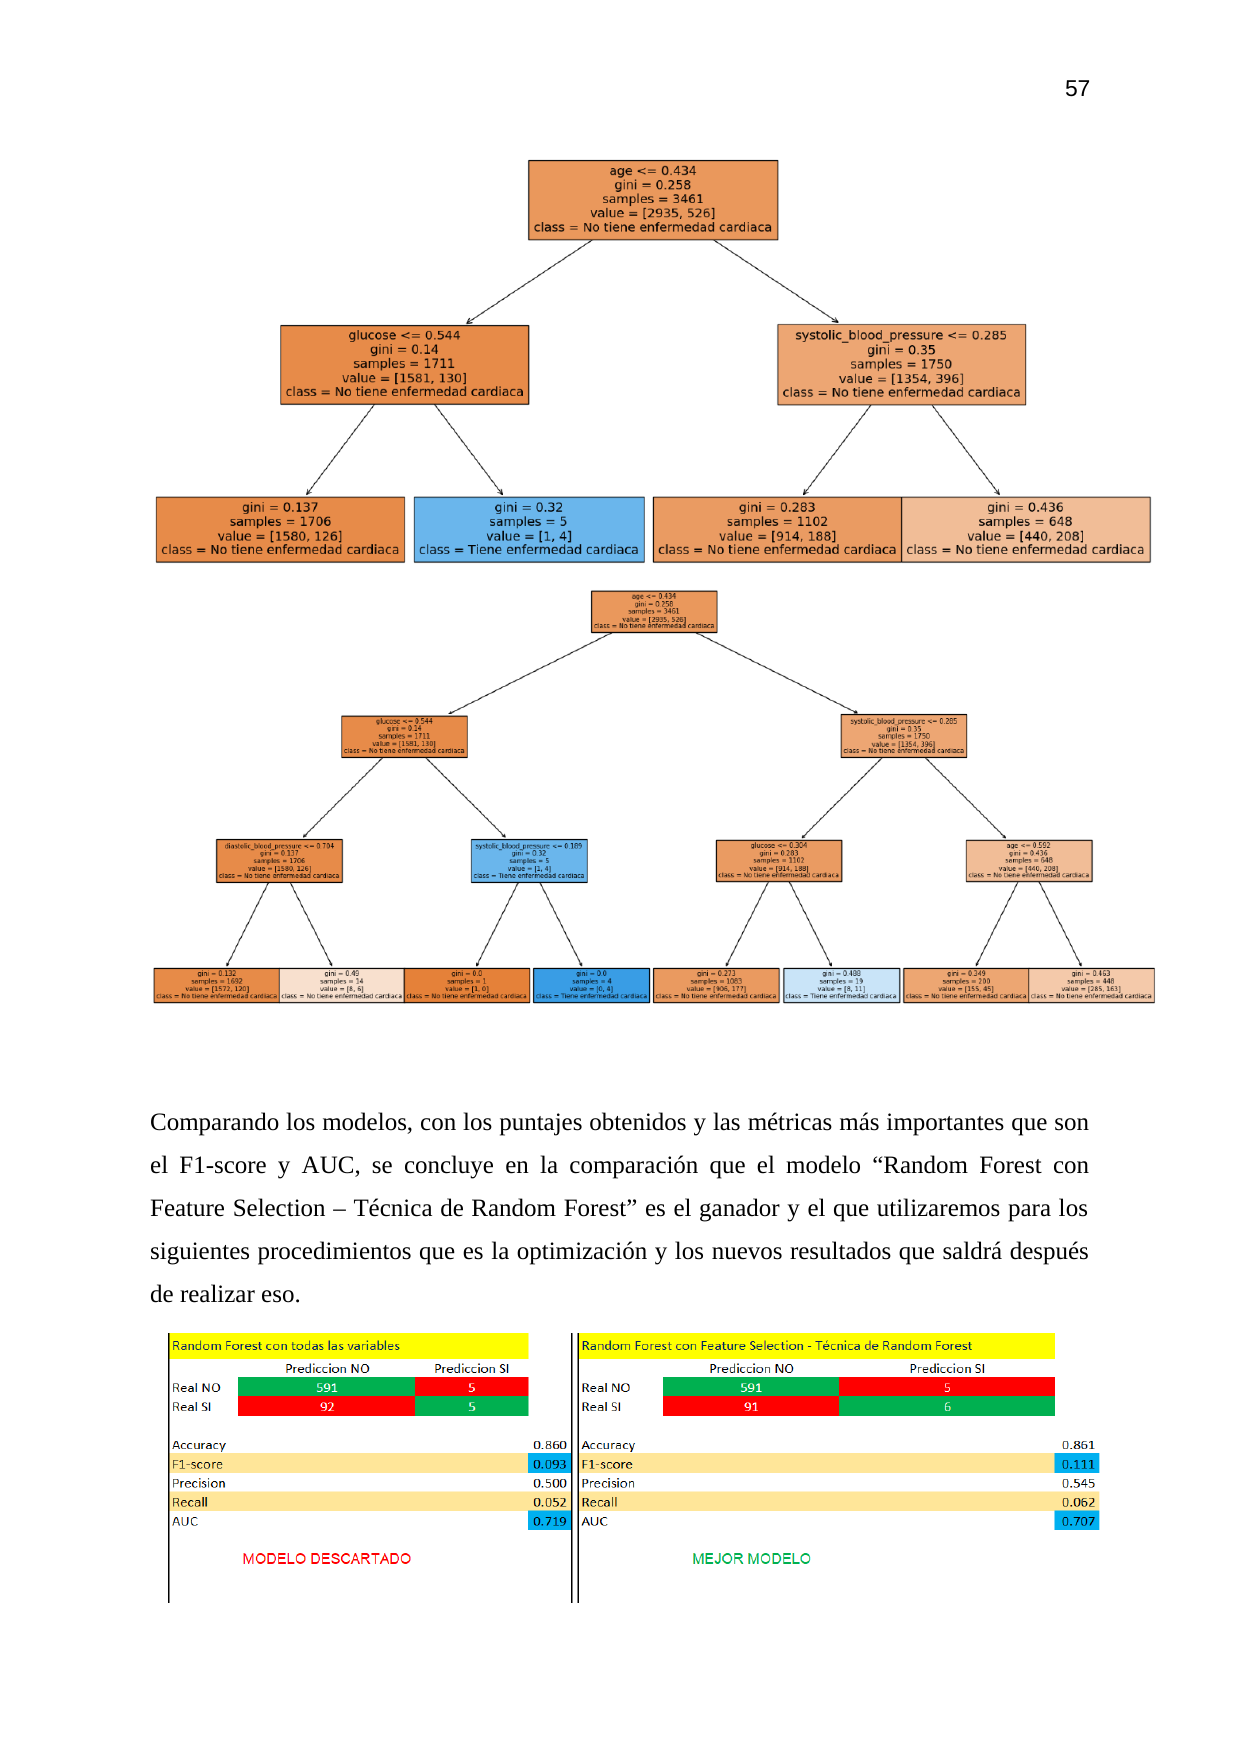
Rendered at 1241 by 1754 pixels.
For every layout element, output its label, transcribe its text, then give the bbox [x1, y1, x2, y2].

picture [165, 1333, 1099, 1603]
picture [150, 580, 1158, 1008]
picture [150, 150, 1155, 567]
text Comparando los modelos, con los puntajes obtenidos y las métricas más importantes que son el F1-score y AUC, se concluye en la comparación que el modelo “Random Forest con Feature Selection – Técnica de Random Forest” es el ganador y el que utilizaremos para los siguientes procedimientos que es la optimización y los nuevos resultados que saldrá después de realizar eso. [150, 1107, 1090, 1308]
